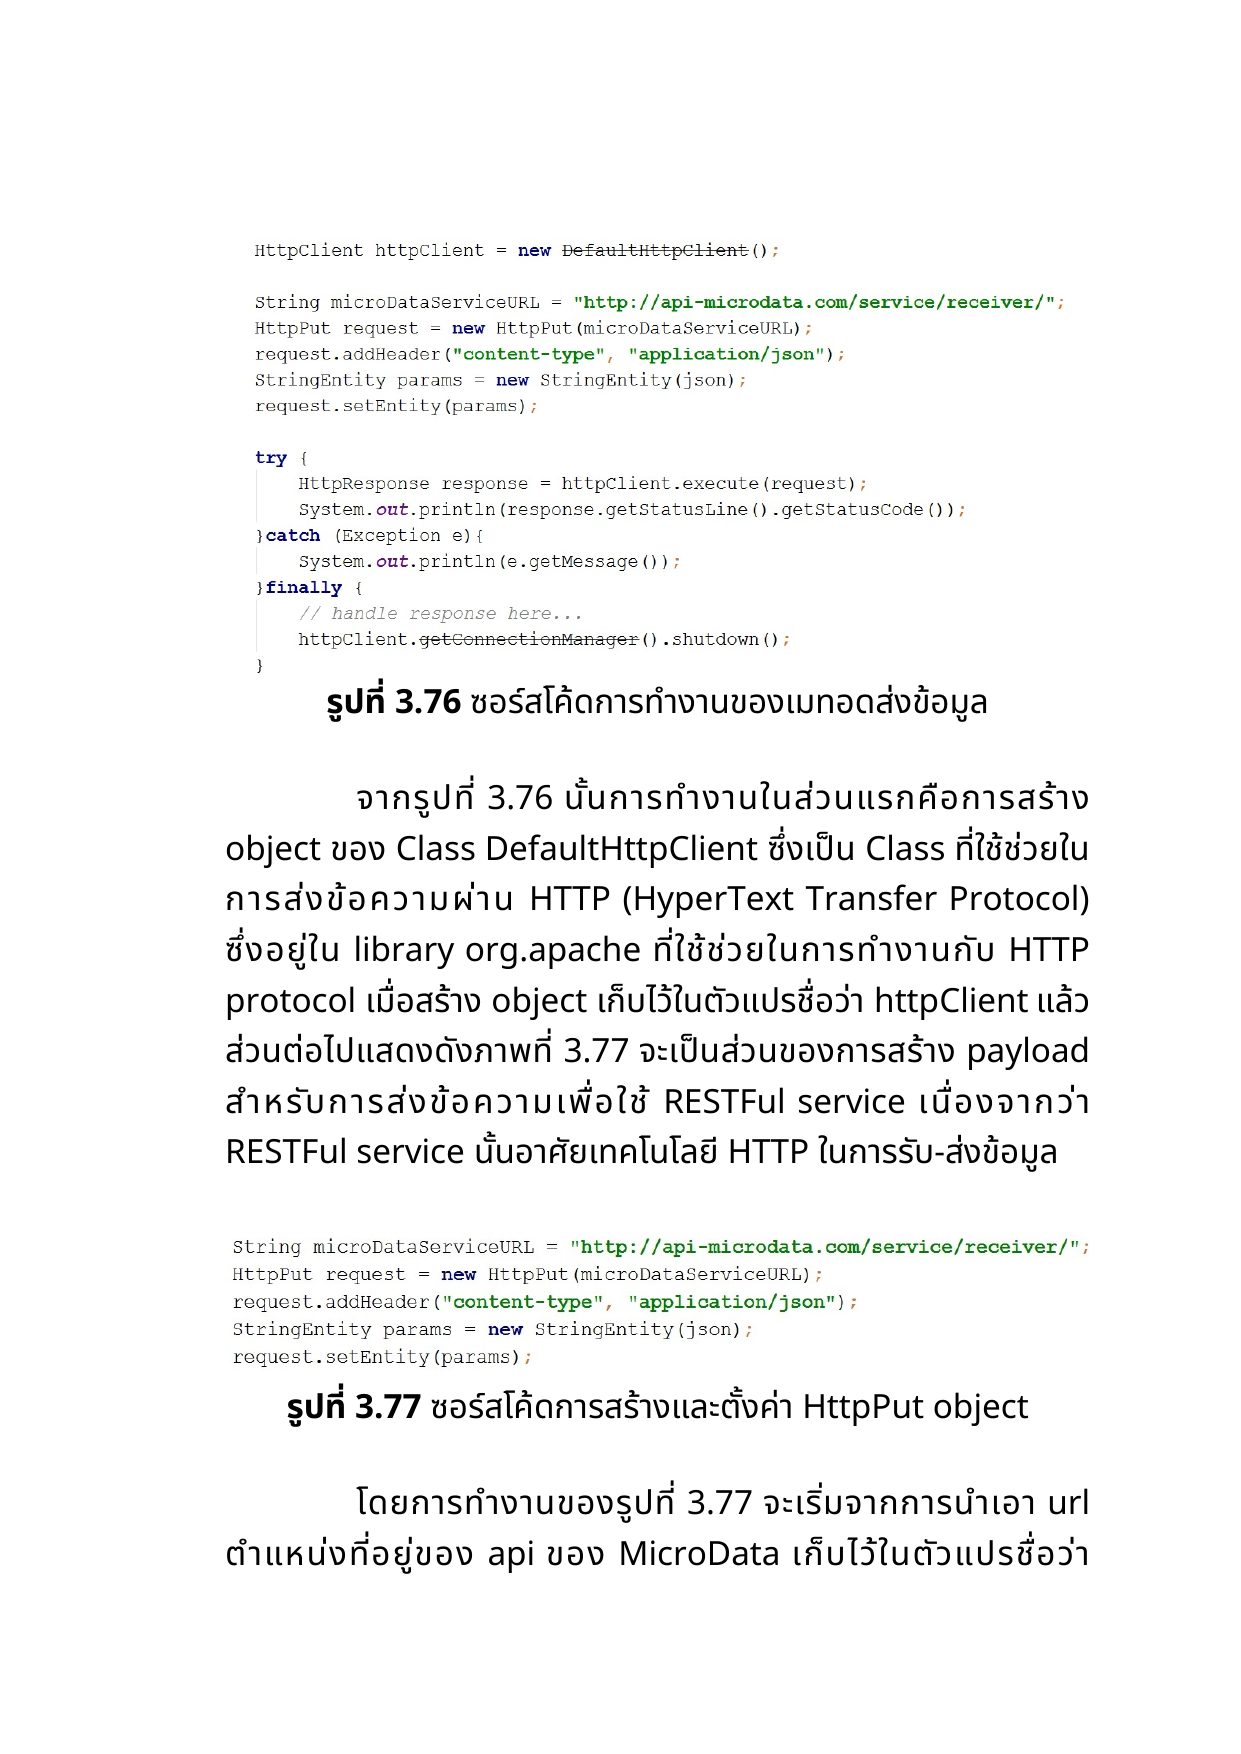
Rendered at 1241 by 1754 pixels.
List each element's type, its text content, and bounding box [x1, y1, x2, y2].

picture [225, 1224, 1091, 1383]
text รูปที่ 3.77 ซอร์สโค้ดการสร้างและตั้งค่า HttpPut object [225, 1383, 1090, 1433]
text รูปที่ 3.76 ซอร์สโค้ดการทำงานของเมทอดส่งข้อมูล [225, 678, 1090, 728]
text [225, 1479, 1090, 1580]
picture [243, 225, 1072, 678]
text จากรูปที่ 3.76 นั้นการทำงานในส่วนแรกคือการสร้าง object ของ Class DefaultHttpClient ซึ่งเป็น Class ที่ใช้ช่วยในการส่งข้อความผ่าน HTTP (HyperText Transfer Protocol) ซึ่งอยู่ใน library org.apache ที่ใช้ช่วยในการทำงานกับ HTTP protocol เมื่อสร้าง object เก็บไว้ในตัวแปรชื่อว่า httpClientแล้ว ส่วนต่อไปแสดงดังภาพที่ 3.77 จะเป็นส่วนของการสร้าง payload สำหรับการส่งข้อความเพื่อใช้ RESTFul service เนื่องจากว่า RESTFul service นั้นอาศัยเทคโนโลยี HTTP ในการรับ-ส่งข้อมูล [225, 774, 1090, 1179]
